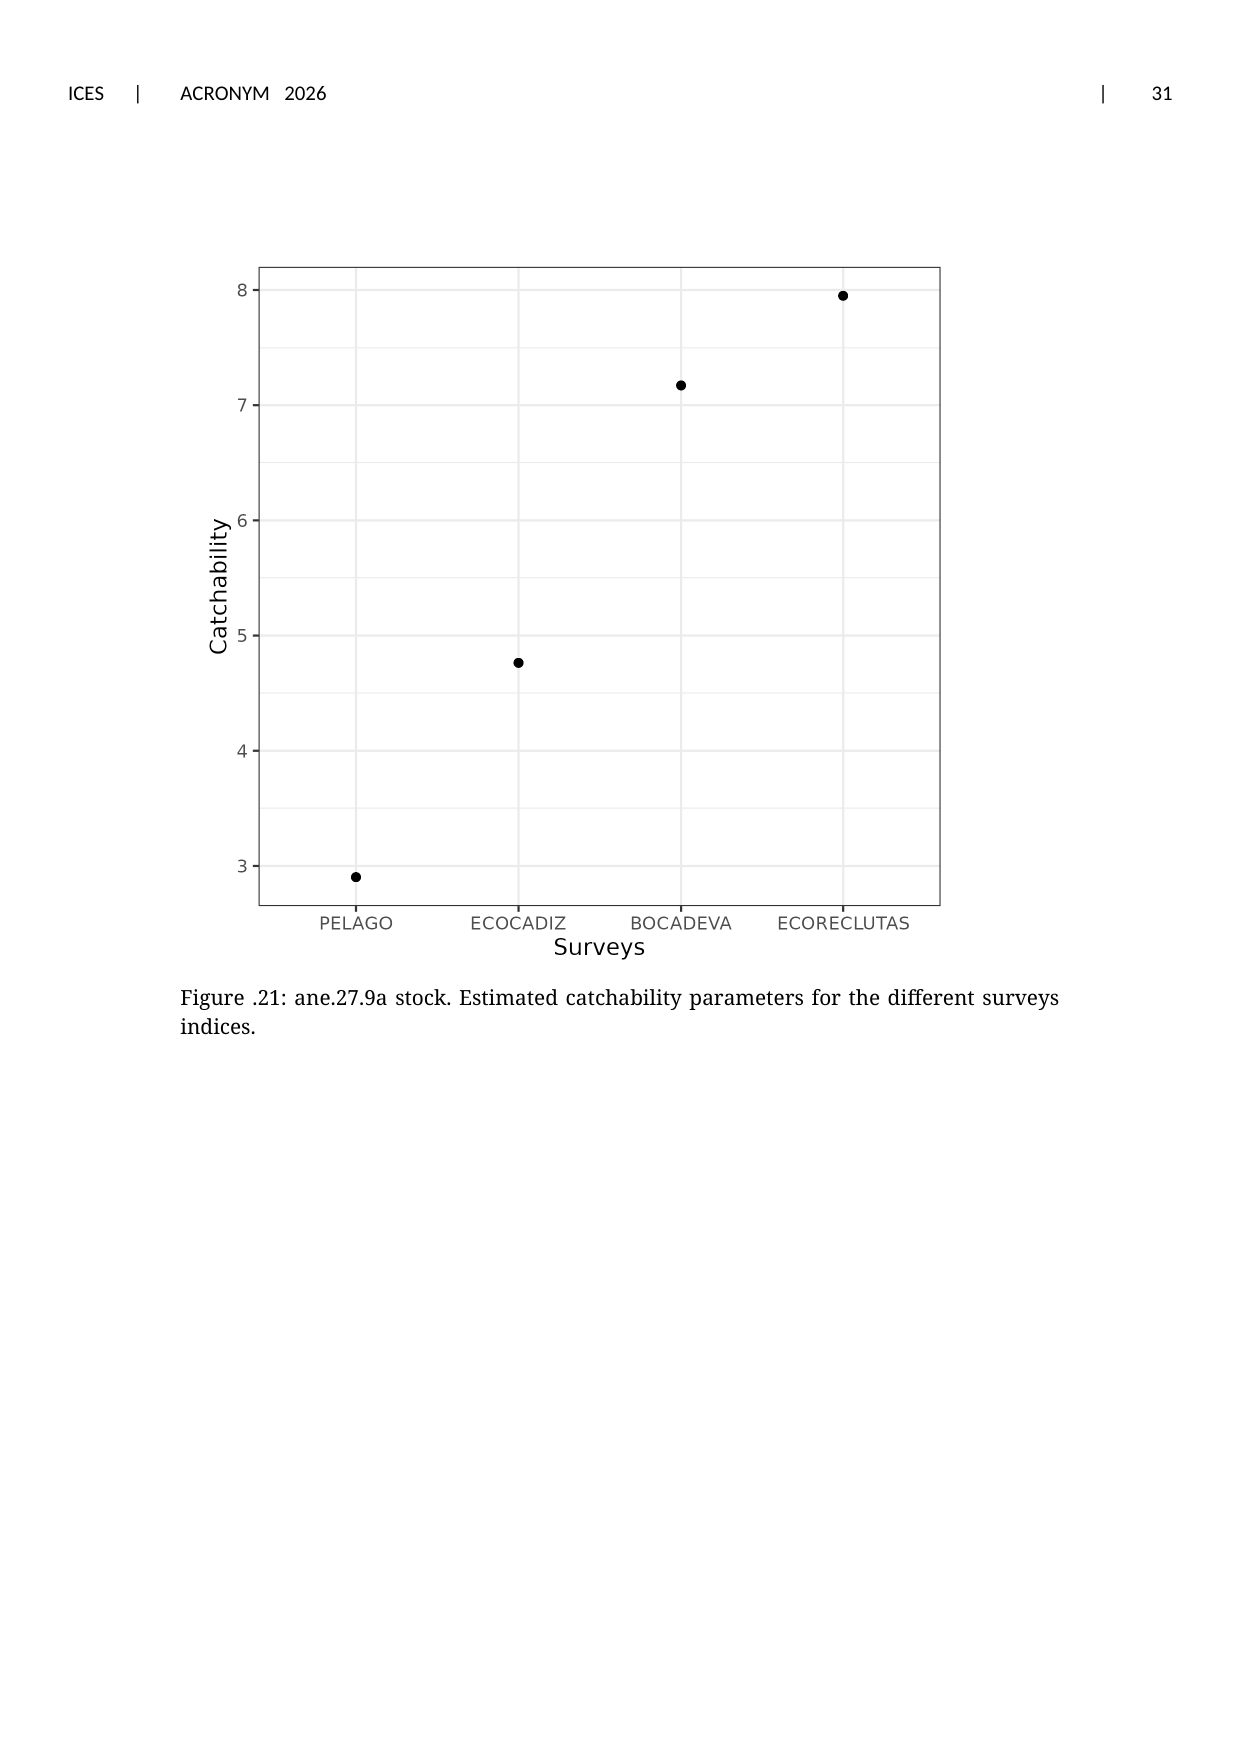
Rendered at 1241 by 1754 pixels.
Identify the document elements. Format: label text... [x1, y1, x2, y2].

picture [198, 218, 952, 971]
text Figure .: ane.27.9a stock. Estimated catchability parameters for the different surveys indices. [180, 983, 1060, 1040]
